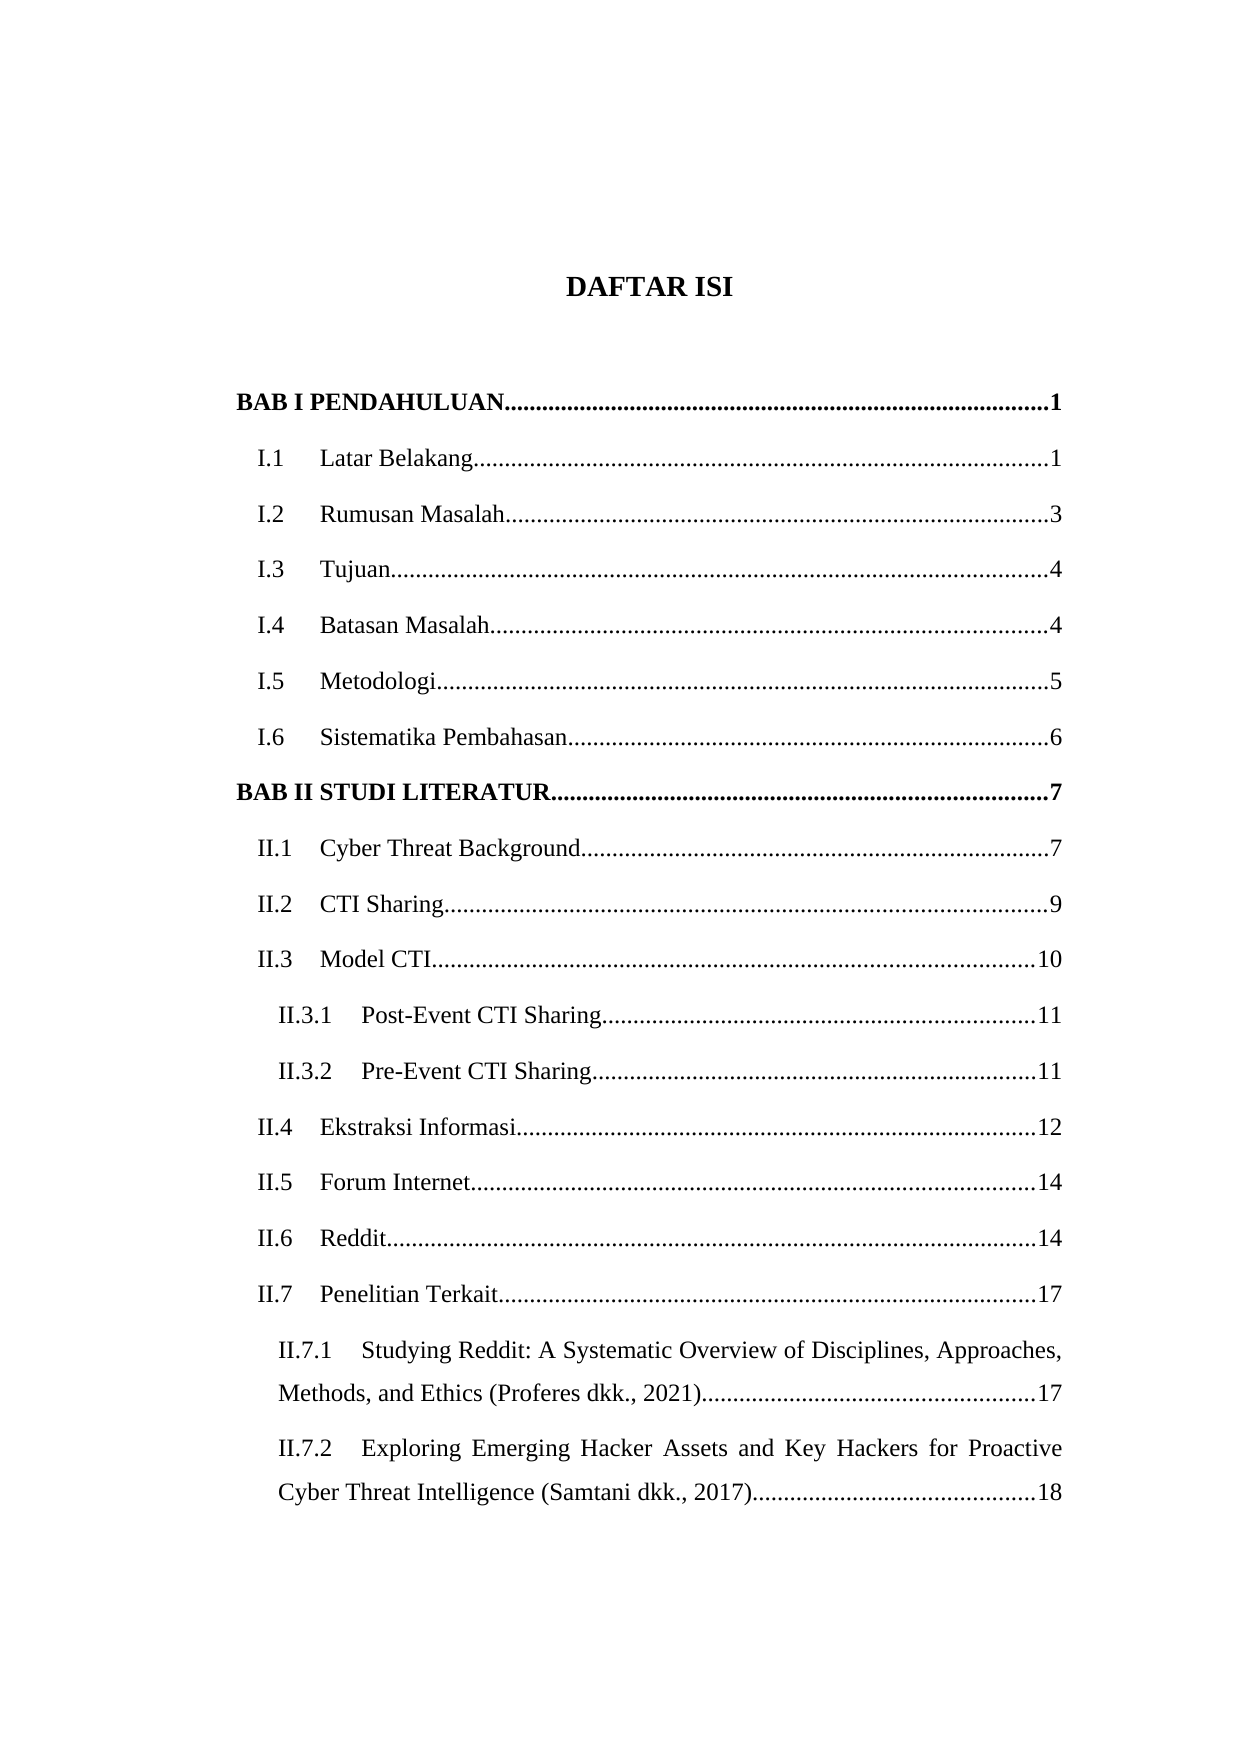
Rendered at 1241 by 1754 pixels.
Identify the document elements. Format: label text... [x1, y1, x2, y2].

text I.4 Batasan Masalah 4 [257, 610, 1063, 639]
text II.3.2 Pre-Event CTI Sharing 11 [278, 1056, 1063, 1085]
text I.3 Tujuan 4 [257, 554, 1063, 583]
text BAB II STUDI LITERATUR 7 [236, 777, 1063, 806]
text II.7.2 Exploring Emerging Hacker Assets and Key Hackers for Proactive Cyber Threat Intelligence (Samtani dkk., 2017) 18 [278, 1433, 1063, 1505]
text II.3 Model CTI 10 [257, 944, 1063, 973]
text II.6 Reddit 14 [257, 1223, 1063, 1252]
text BAB I PENDAHULUAN 1 [236, 387, 1063, 416]
text I.5 Metodologi 5 [257, 666, 1063, 695]
text II.1 Cyber Threat Background 7 [257, 833, 1063, 862]
text I.1 Latar Belakang 1 [257, 443, 1063, 472]
text II.7 Penelitian Terkait 17 [257, 1279, 1063, 1308]
text II.2 CTI Sharing 9 [257, 889, 1063, 918]
text II.7.1 Studying Reddit: A Systematic Overview of Disciplines, Approaches, Methods, and Ethics (Proferes dkk., 2021) 17 [278, 1335, 1063, 1407]
text II.3.1 Post-Event CTI Sharing 11 [278, 1000, 1063, 1029]
text I.2 Rumusan Masalah 3 [257, 499, 1063, 528]
text I.6 Sistematika Pembahasan 6 [257, 722, 1063, 751]
text II.4 Ekstraksi Informasi 12 [257, 1112, 1063, 1141]
text II.5 Forum Internet 14 [257, 1167, 1063, 1196]
title DAFTAR ISI [236, 269, 1063, 303]
